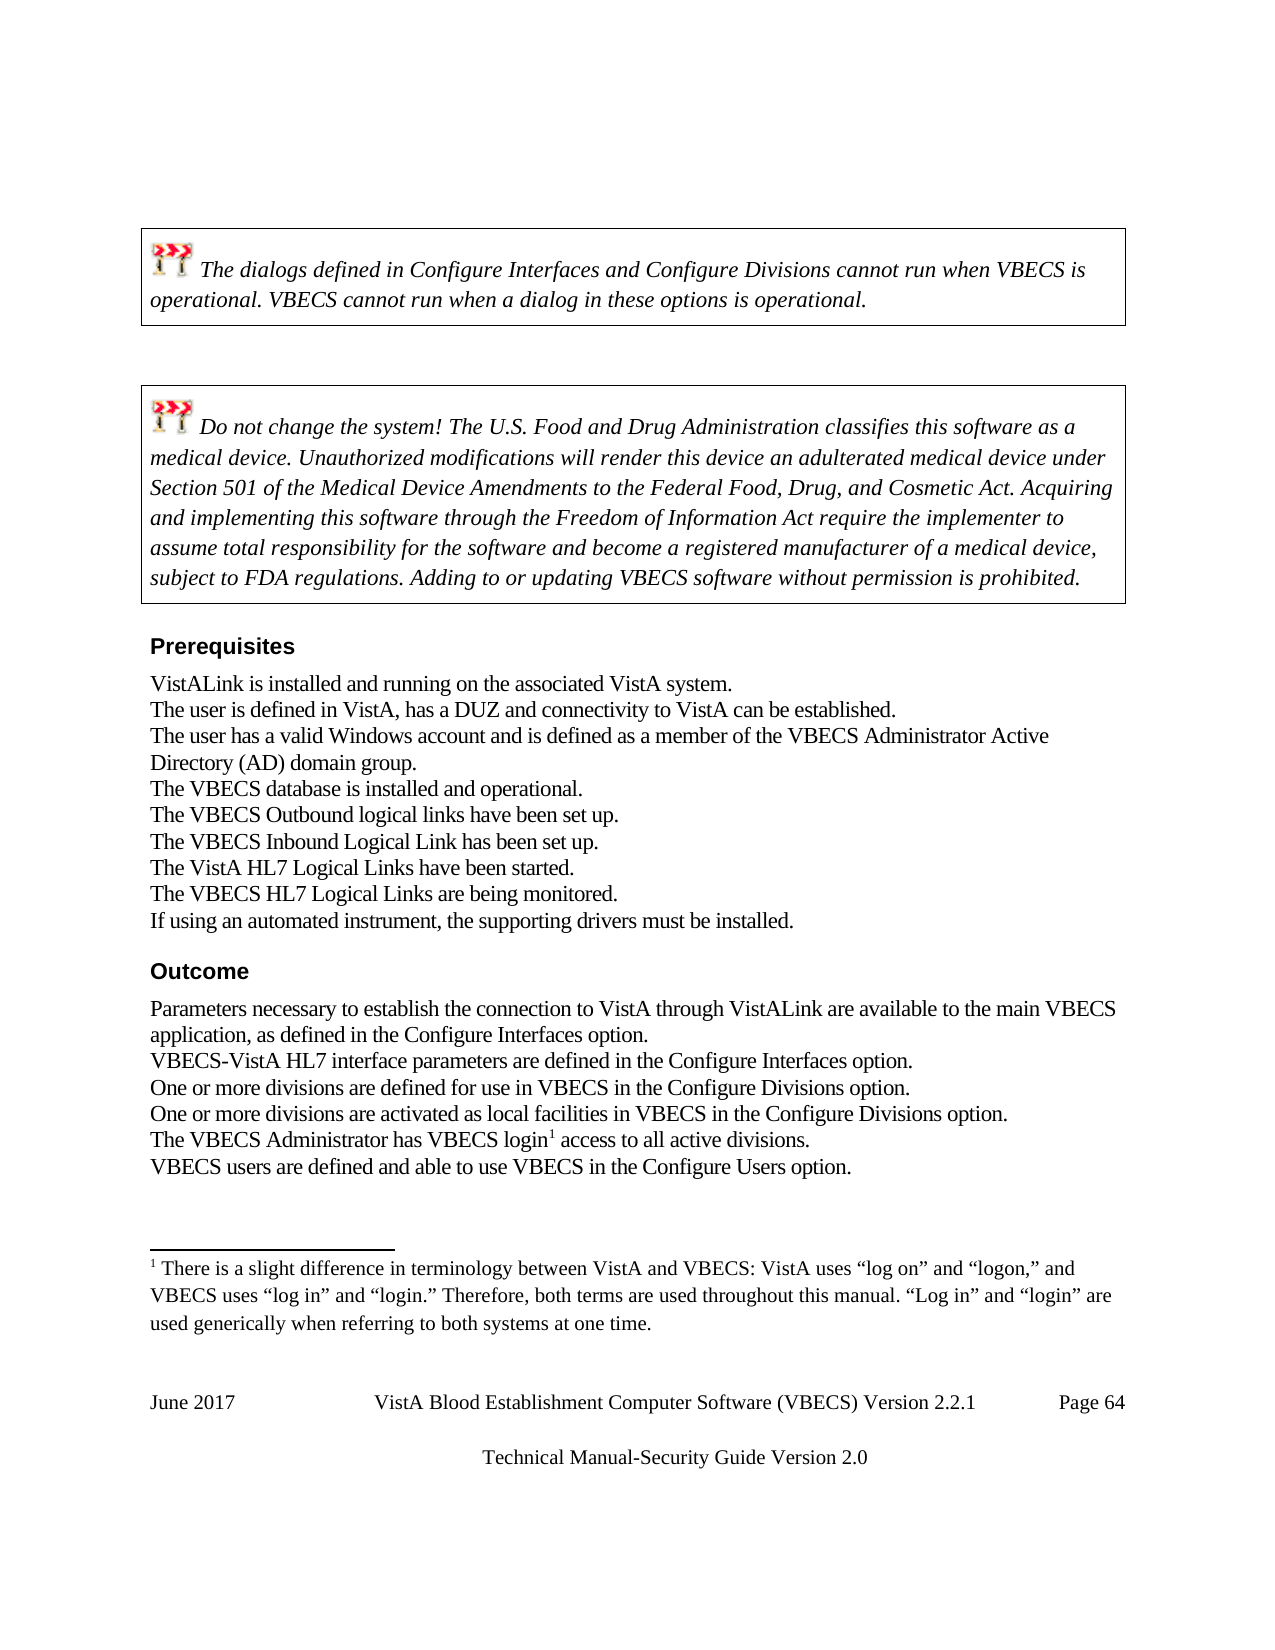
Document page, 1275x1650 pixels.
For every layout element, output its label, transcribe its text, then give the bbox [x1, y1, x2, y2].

text Do not change the system! The U.S. Food and Drug Administration classifies this software as a medical device. Unauthorized modifications will render this device an adulterated medical device under Section 501 of the Medical Device Amendments to the Federal Food, Drug, and Cosmetic Act. Acquiring and implementing this software through the Freedom of Information Act require the implementer to assume total responsibility for the software and become a registered manufacturer of a medical device, subject to FDA regulations. Adding to or updating VBECS software without permission is prohibited. [142, 386, 1125, 603]
subtitle Prerequisites [150, 633, 1125, 659]
list One or more divisions are defined for use in VBECS in the Configure Divisions option. [150, 1074, 1125, 1100]
list VistALink is installed and running on the associated VistA system. [150, 669, 1125, 696]
list If using an automated instrument, the supporting drivers must be installed. [150, 907, 1125, 933]
picture [150, 241, 194, 278]
list The VistA HL7 Logical Links have been started. [150, 854, 1125, 880]
subtitle Outcome [150, 958, 1125, 984]
list The user is defined in VistA, has a DUZ and connectivity to VistA can be established. [150, 696, 1125, 722]
picture [150, 398, 194, 435]
list Parameters necessary to establish the connection to VistA through VistALink are available to the main VBECS application, as defined in the Configure Interfaces option. [150, 994, 1125, 1047]
list The user has a valid Windows account and is defined as a member of the VBECS Administrator Active Directory (AD) domain group. [150, 722, 1125, 775]
list The VBECS HL7 Logical Links are being monitored. [150, 880, 1125, 907]
list One or more divisions are activated as local facilities in VBECS in the Configure Divisions option. [150, 1100, 1125, 1126]
list VBECS-VistA HL7 interface parameters are defined in the Configure Interfaces option. [150, 1047, 1125, 1074]
text MBR_1.10, MBR_1.11 The dialogs defined in Configure Interfaces and Configure Divisions cannot run when VBECS is operational. VBECS cannot run when a dialog in these options is operational. [142, 229, 1125, 325]
list The VBECS Administrator has VBECS login access to all active divisions. [150, 1126, 1125, 1153]
list VBECS users are defined and able to use VBECS in the Configure Users option. [150, 1153, 1125, 1179]
list The VBECS Outbound logical links have been set up. [150, 801, 1125, 828]
list The VBECS database is installed and operational. [150, 775, 1125, 801]
list The VBECS Inbound Logical Link has been set up. [150, 828, 1125, 854]
